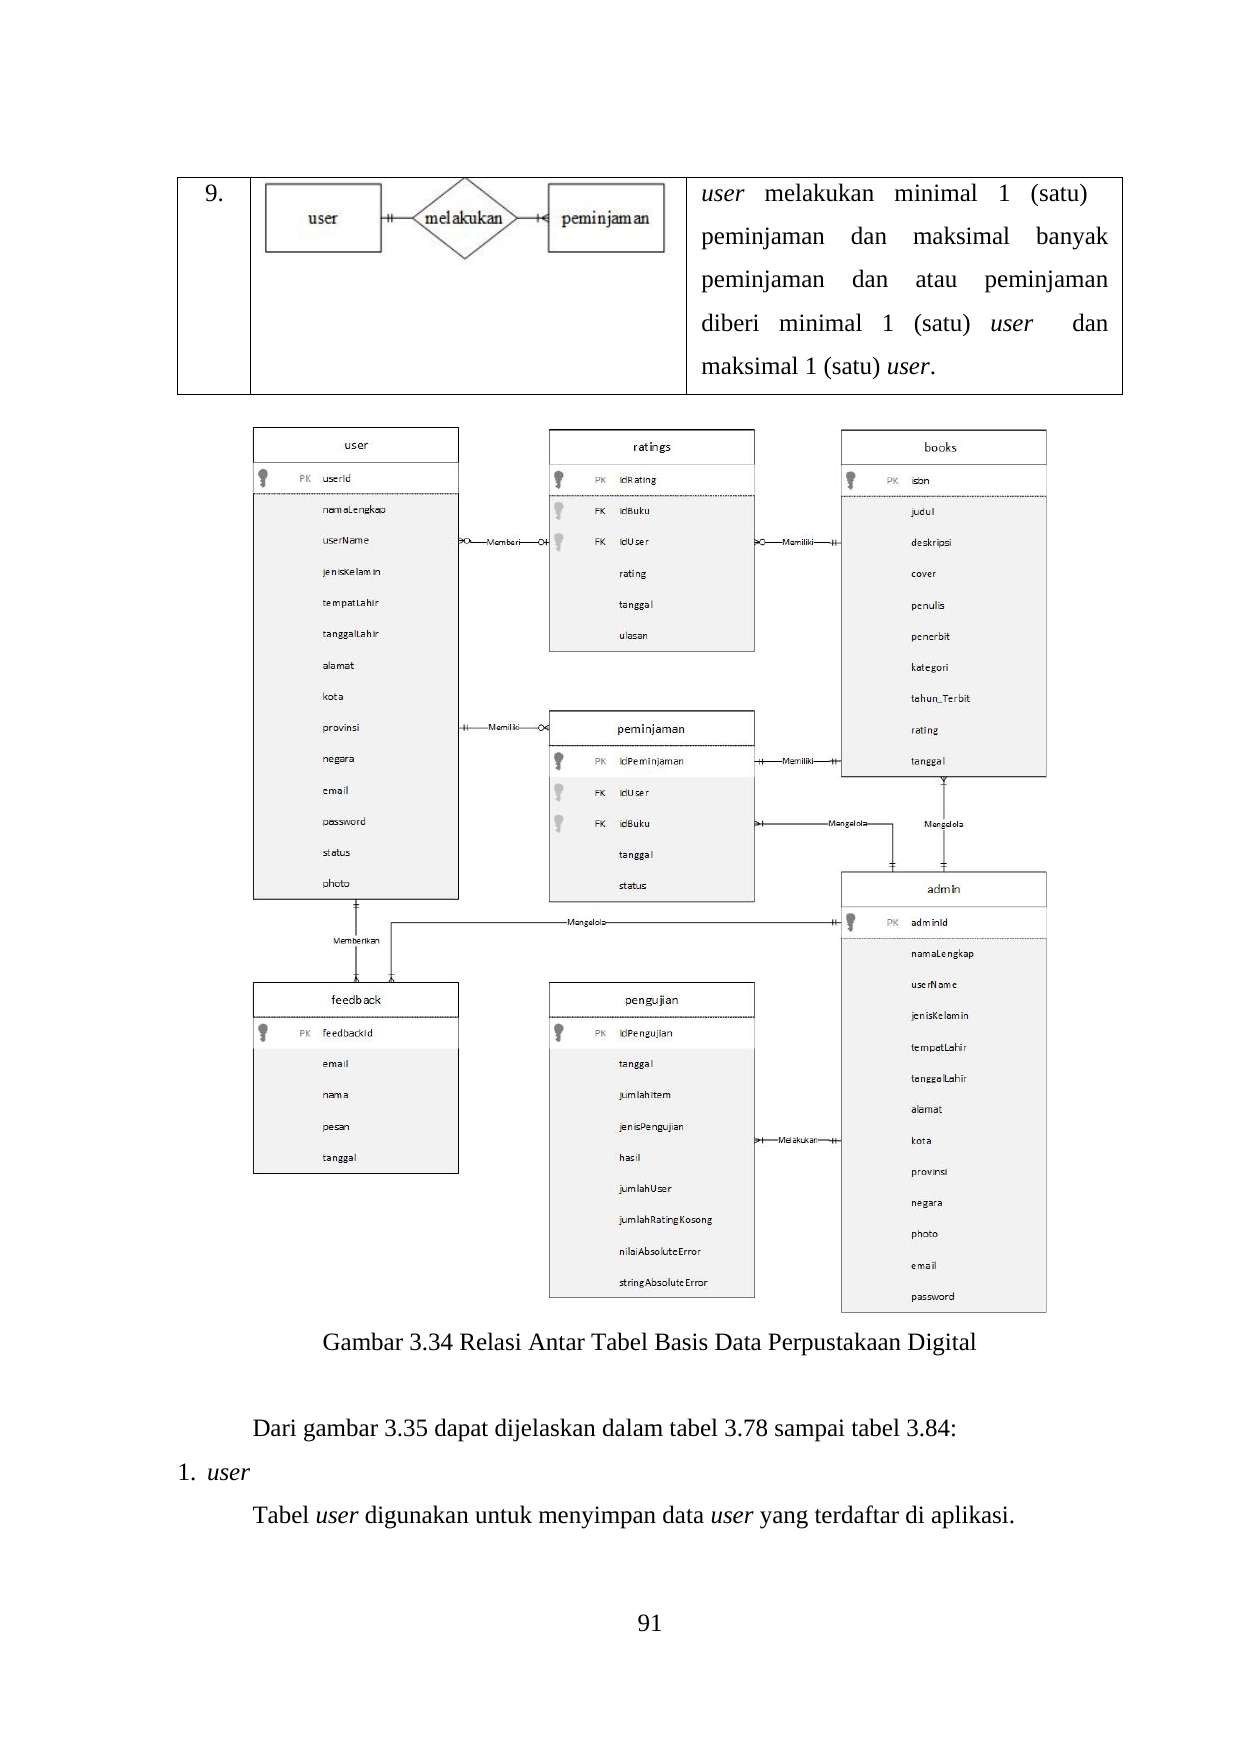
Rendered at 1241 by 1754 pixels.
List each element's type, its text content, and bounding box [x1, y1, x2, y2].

text Tabel user digunakan untuk menyimpan data user yang terdaftar di aplikasi. [177, 1500, 1122, 1528]
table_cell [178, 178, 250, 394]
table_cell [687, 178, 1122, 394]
text Dari gambar 3.35 dapat dijelaskan dalam tabel 3.78 sampai tabel 3.84: [177, 1413, 1122, 1442]
picture [262, 178, 676, 267]
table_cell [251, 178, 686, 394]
picture [252, 427, 1047, 1313]
list user [177, 1457, 1122, 1485]
